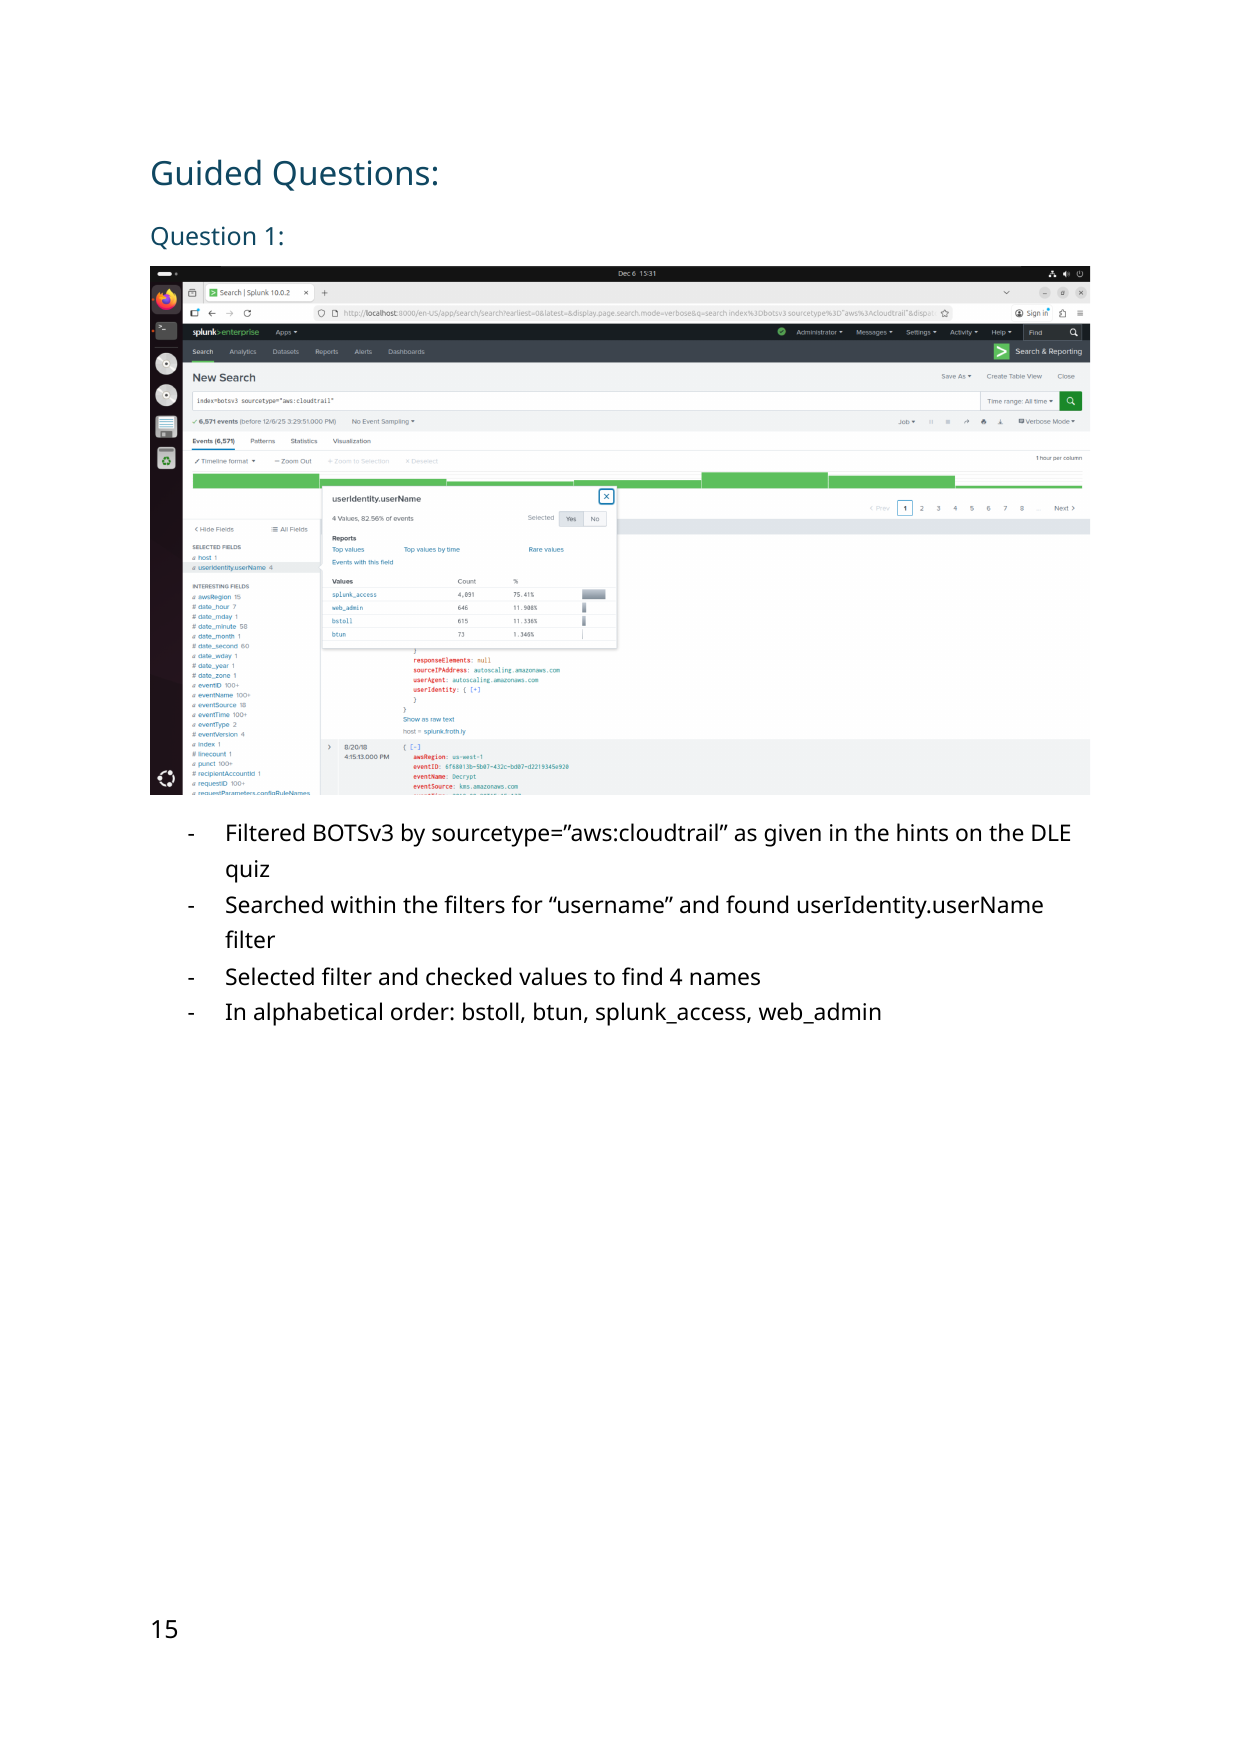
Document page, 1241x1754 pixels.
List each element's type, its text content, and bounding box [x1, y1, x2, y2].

subtitle Question 1: [150, 219, 1090, 253]
list Filtered BOTSv3 by sourcetype=”aws:cloudtrail” as given in the hints on the DLE quiz [187, 817, 1090, 884]
list In alphabetical order: bstoll, btun, splunk_access, web_admin [187, 996, 1090, 1028]
list Searched within the filters for “username” and found userIdentity.userName filter [187, 888, 1090, 956]
subtitle Guided Questions: [150, 150, 1090, 195]
list Selected filter and checked values to find 4 names [187, 960, 1090, 992]
picture [150, 266, 1091, 795]
